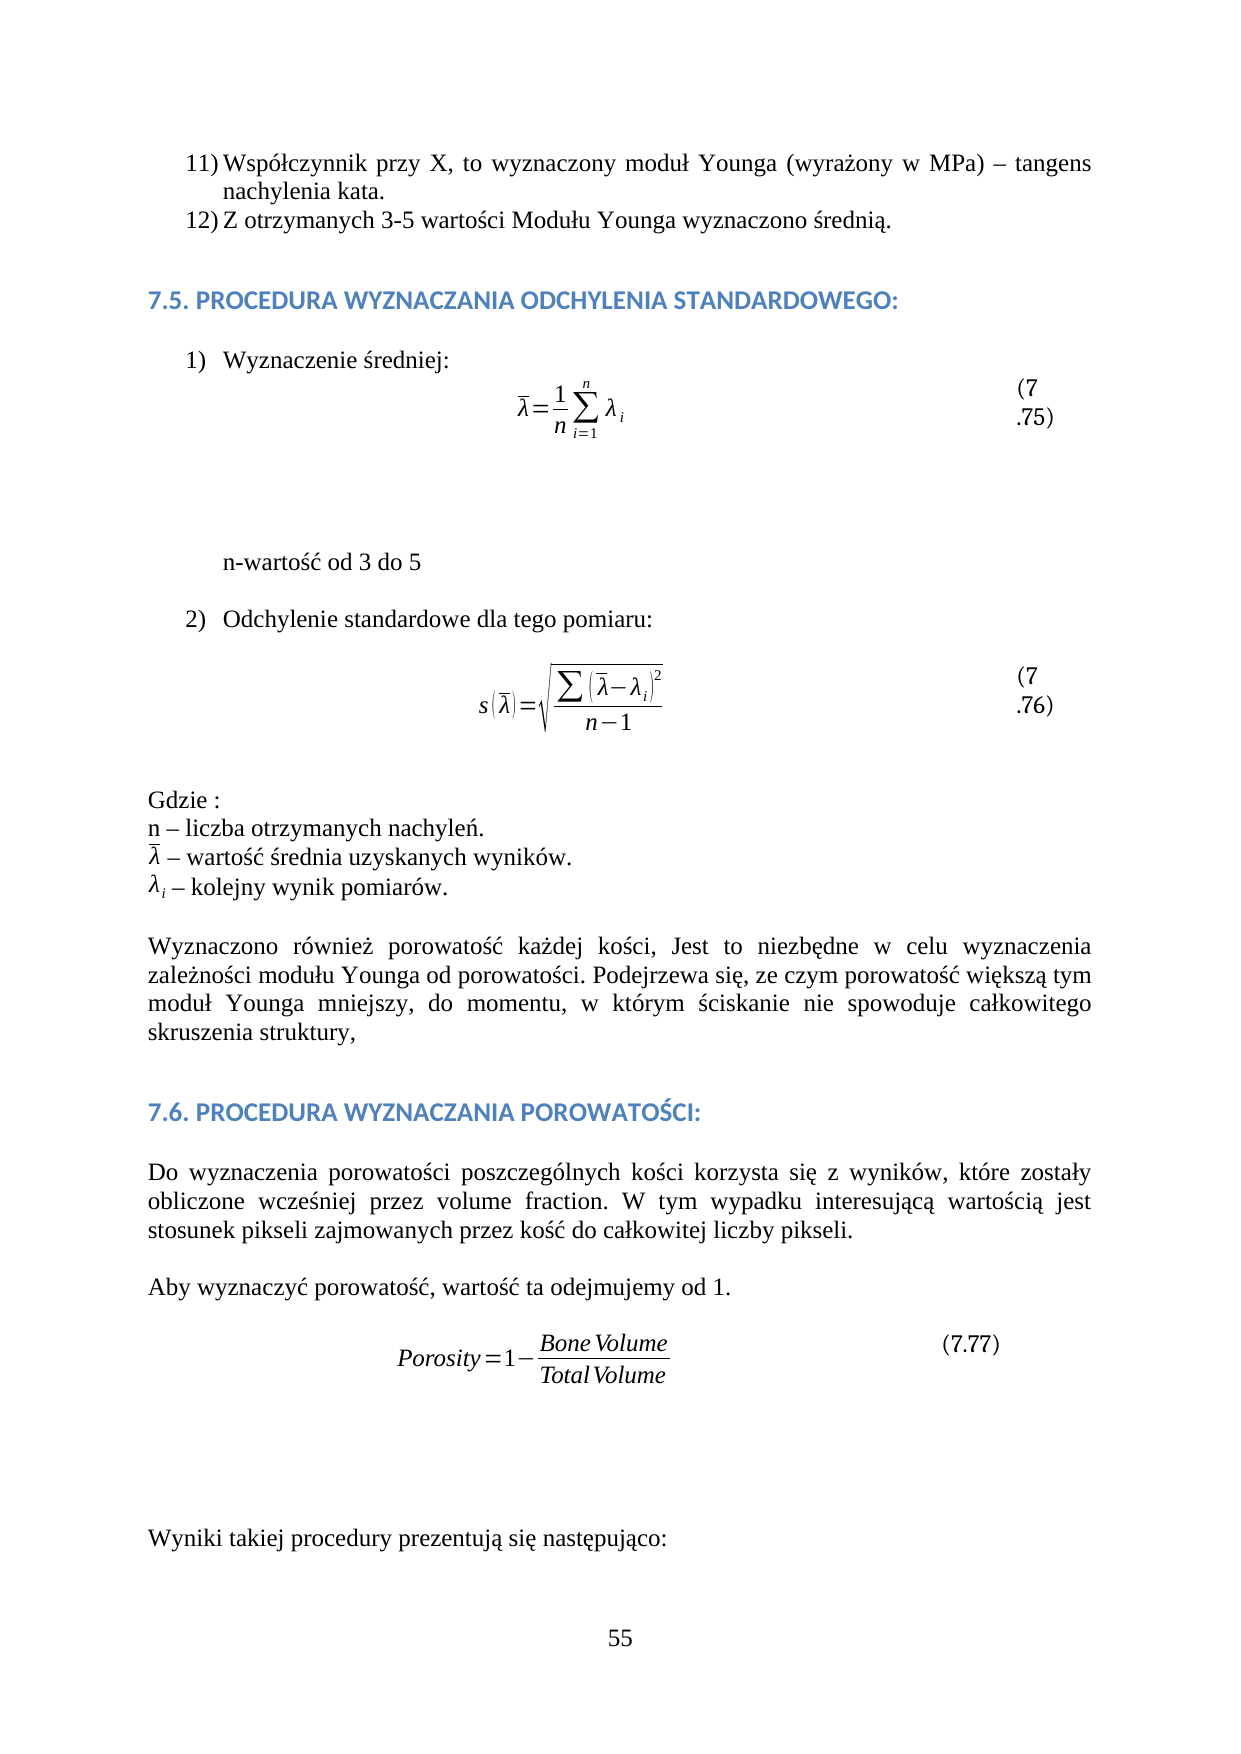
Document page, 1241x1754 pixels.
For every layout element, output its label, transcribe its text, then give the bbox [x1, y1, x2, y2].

text Aby wyznaczyć porowatość, wartość ta odejmujemy od 1. [148, 1272, 1092, 1301]
list n-wartość od 3 do 5 [223, 547, 1092, 576]
text Wyniki takiej procedury prezentują się następująco: [148, 1523, 1092, 1552]
list Współczynnik przy X, to wyznaczony moduł Younga (wyrażony w MPa) – tangens nachylenia kata. [185, 148, 1092, 205]
list Odchylenie standardowe dla tego pomiaru: [185, 604, 1092, 633]
table_header [136, 374, 930, 489]
text Do wyznaczenia porowatości poszczególnych kości korzysta się z wyników, które zostały obliczone wcześniej przez volume fraction. W tym wypadku interesującą wartością jest stosunek pikseli zajmowanych przez kość do całkowitej liczby pikseli. [148, 1157, 1092, 1244]
text n – liczba otrzymanych nachyleń. [148, 813, 1092, 842]
text Gdzie : [148, 785, 1092, 813]
list Wyznaczenie średniej: [185, 345, 1092, 374]
text Wyznaczono również porowatość każdej kości, Jest to niezbędne w celu wyznaczenia zależności modułu Younga od porowatości. Podejrzewa się, ze czym porowatość większą tym moduł Younga mniejszy, do momentu, w którym ściskanie nie spowoduje całkowitego skruszenia struktury, [148, 931, 1092, 1046]
subtitle 7.5. PROCEDURA WYZNACZANIA ODCHYLENIA STANDARDOWEGO: [148, 283, 1092, 317]
text – wartość średnia uzyskanych wyników. [148, 842, 1092, 871]
table_header [136, 1330, 930, 1437]
list Z otrzymanych 3-5 wartości Modułu Younga wyznaczono średnią. [185, 205, 1092, 234]
text – kolejny wynik pomiarów. [148, 871, 1092, 902]
table_header [136, 662, 930, 785]
subtitle 7.6. PROCEDURA WYZNACZANIA POROWATOŚCI: [148, 1096, 1092, 1129]
